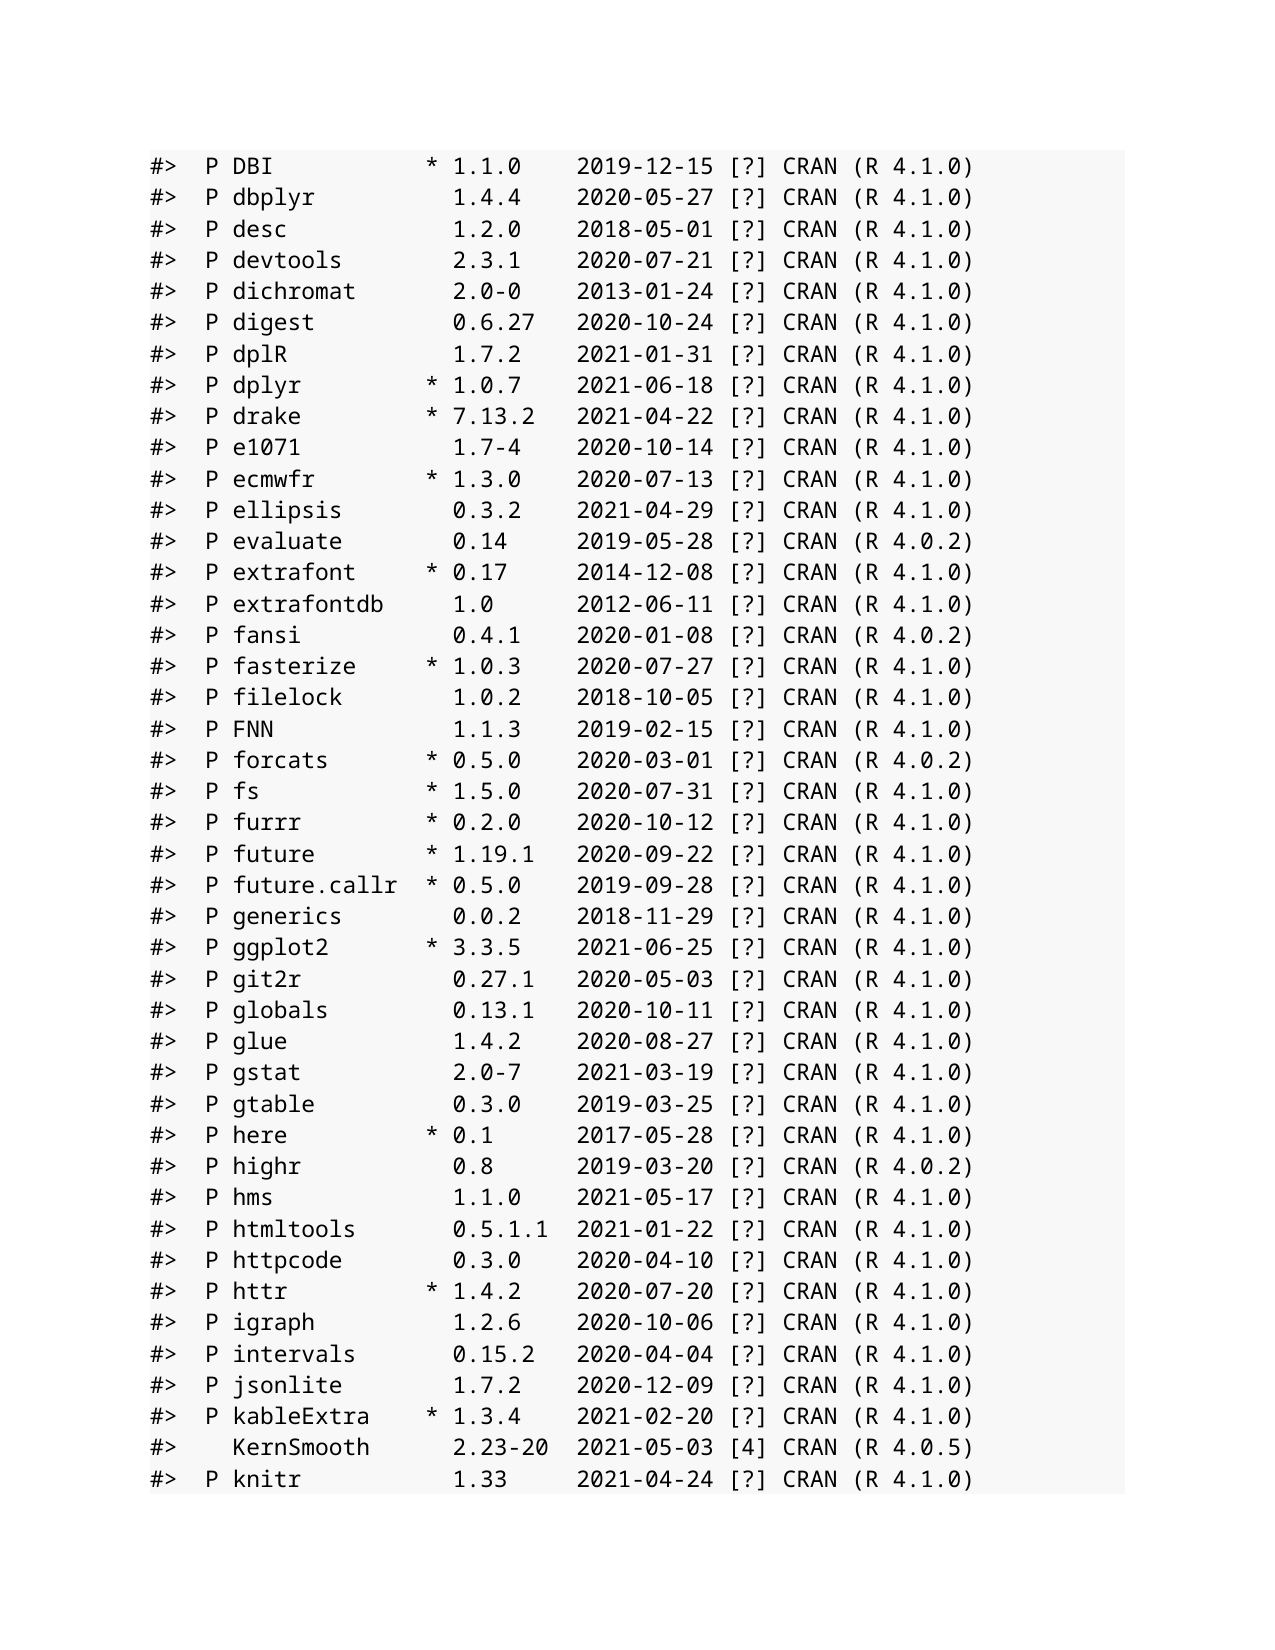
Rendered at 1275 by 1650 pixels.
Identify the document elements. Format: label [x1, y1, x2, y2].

text [150, 150, 1125, 1494]
